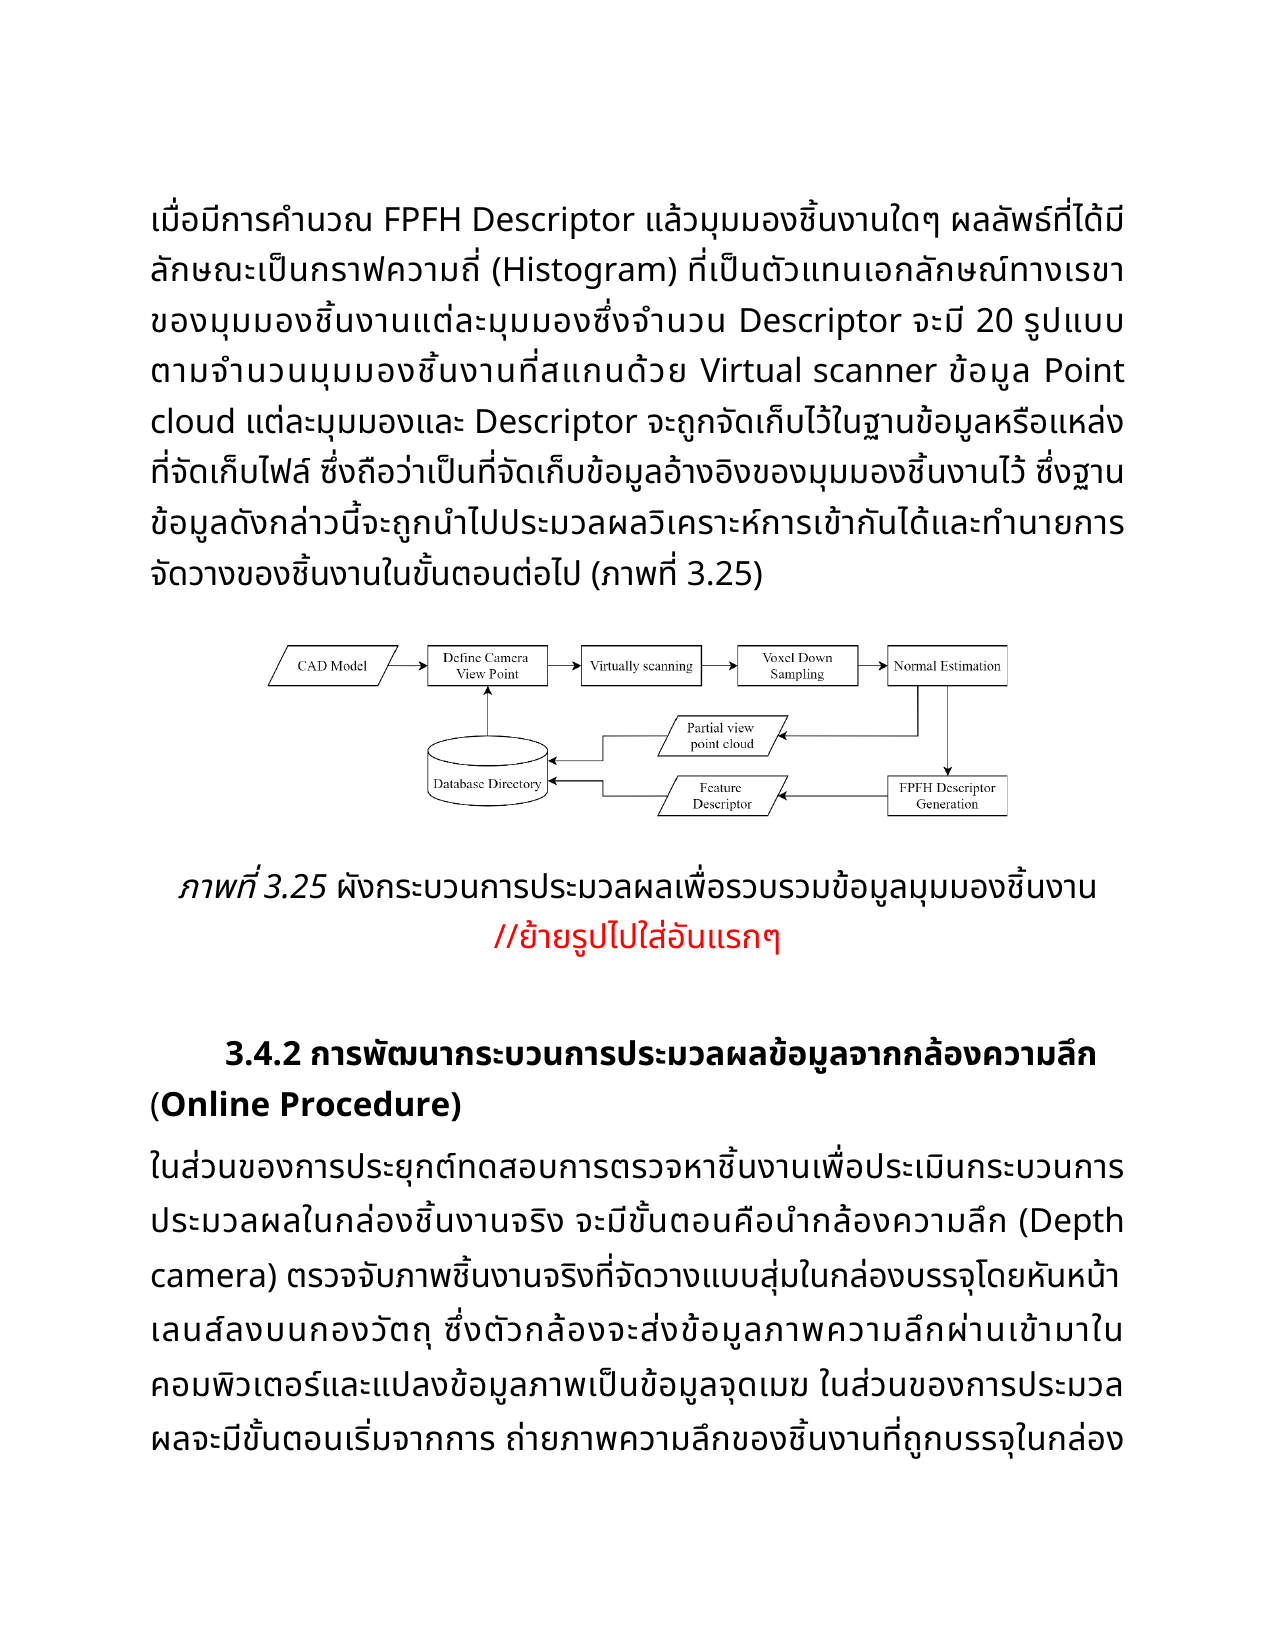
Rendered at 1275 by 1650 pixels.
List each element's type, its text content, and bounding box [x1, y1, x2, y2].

subtitle 3.4.2 การพัฒนากระบวนการประมวลผลข้อมูลจากกล้องความลึก (Online Procedure) [150, 1030, 1125, 1126]
picture [267, 645, 1008, 817]
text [150, 1143, 1125, 1465]
